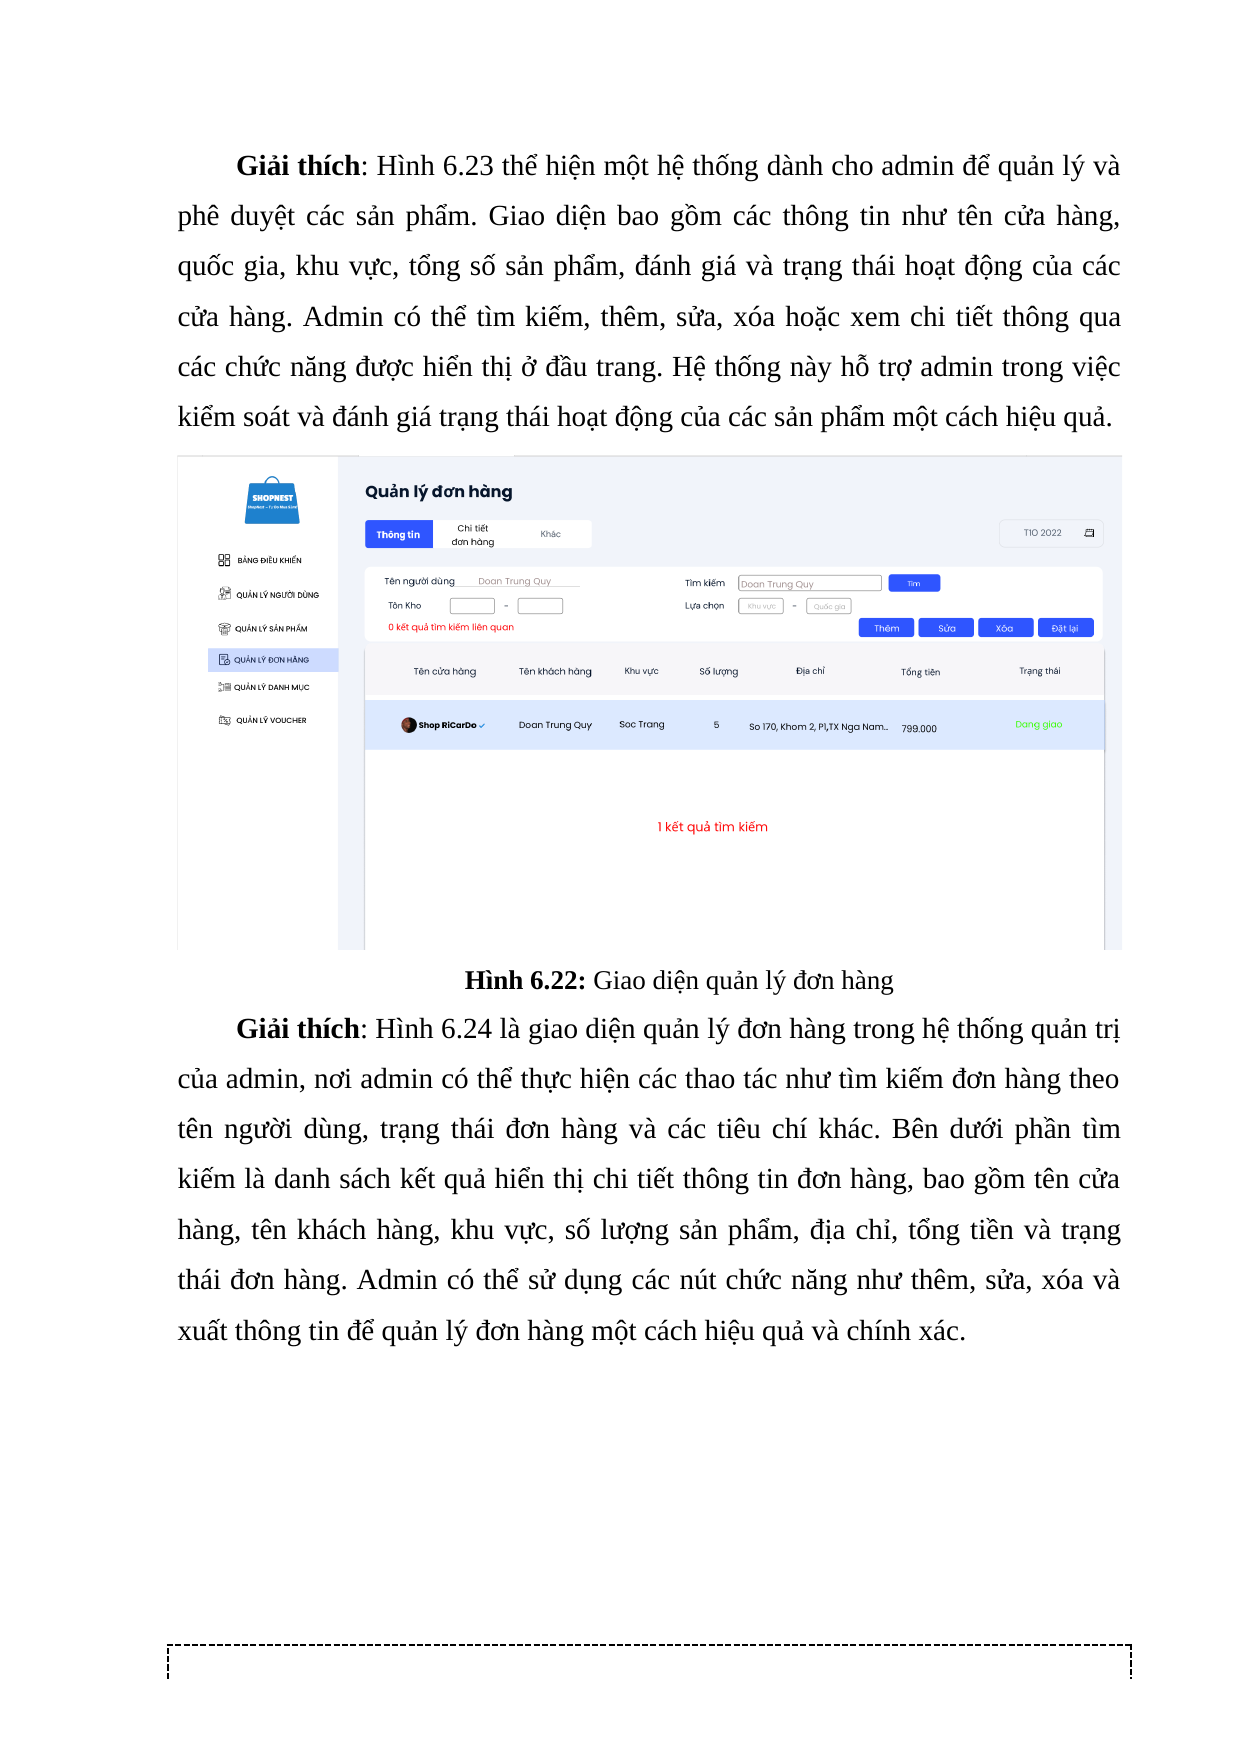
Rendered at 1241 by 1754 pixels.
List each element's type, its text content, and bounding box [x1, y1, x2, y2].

text Giải thích: Hình 6.24 là giao diện quản lý đơn hàng trong hệ thống quản trị của admin, nơi admin có thể thực hiện các thao tác như tìm kiếm đơn hàng theo tên người dùng, trạng thái đơn hàng và các tiêu chí khác. Bên dưới phần tìm kiếm là danh sách kết quả hiển thị chi tiết thông tin đơn hàng, bao gồm tên cửa hàng, tên khách hàng, khu vực, số lượng sản phẩm, địa chỉ, tổng tiền và trạng thái đơn hàng. Admin có thể sử dụng các nút chức năng như thêm, sửa, xóa và xuất thông tin để quản lý đơn hàng một cách hiệu quả và chính xác. [177, 1011, 1122, 1346]
picture [177, 455, 1123, 950]
text Giao diện quản lý đơn hàng [236, 964, 1122, 995]
text Giải thích: Hình 6.23 thể hiện một hệ thống dành cho admin để quản lý và phê duyệt các sản phẩm. Giao diện bao gồm các thông tin như tên cửa hàng, quốc gia, khu vực, tổng số sản phẩm, đánh giá và trạng thái hoạt động của các cửa hàng. Admin có thể tìm kiếm, thêm, sửa, xóa hoặc xem chi tiết thông qua các chức năng được hiển thị ở đầu trang. Hệ thống này hỗ trợ admin trong việc kiểm soát và đánh giá trạng thái hoạt động của các sản phẩm một cách hiệu quả. [177, 148, 1122, 433]
